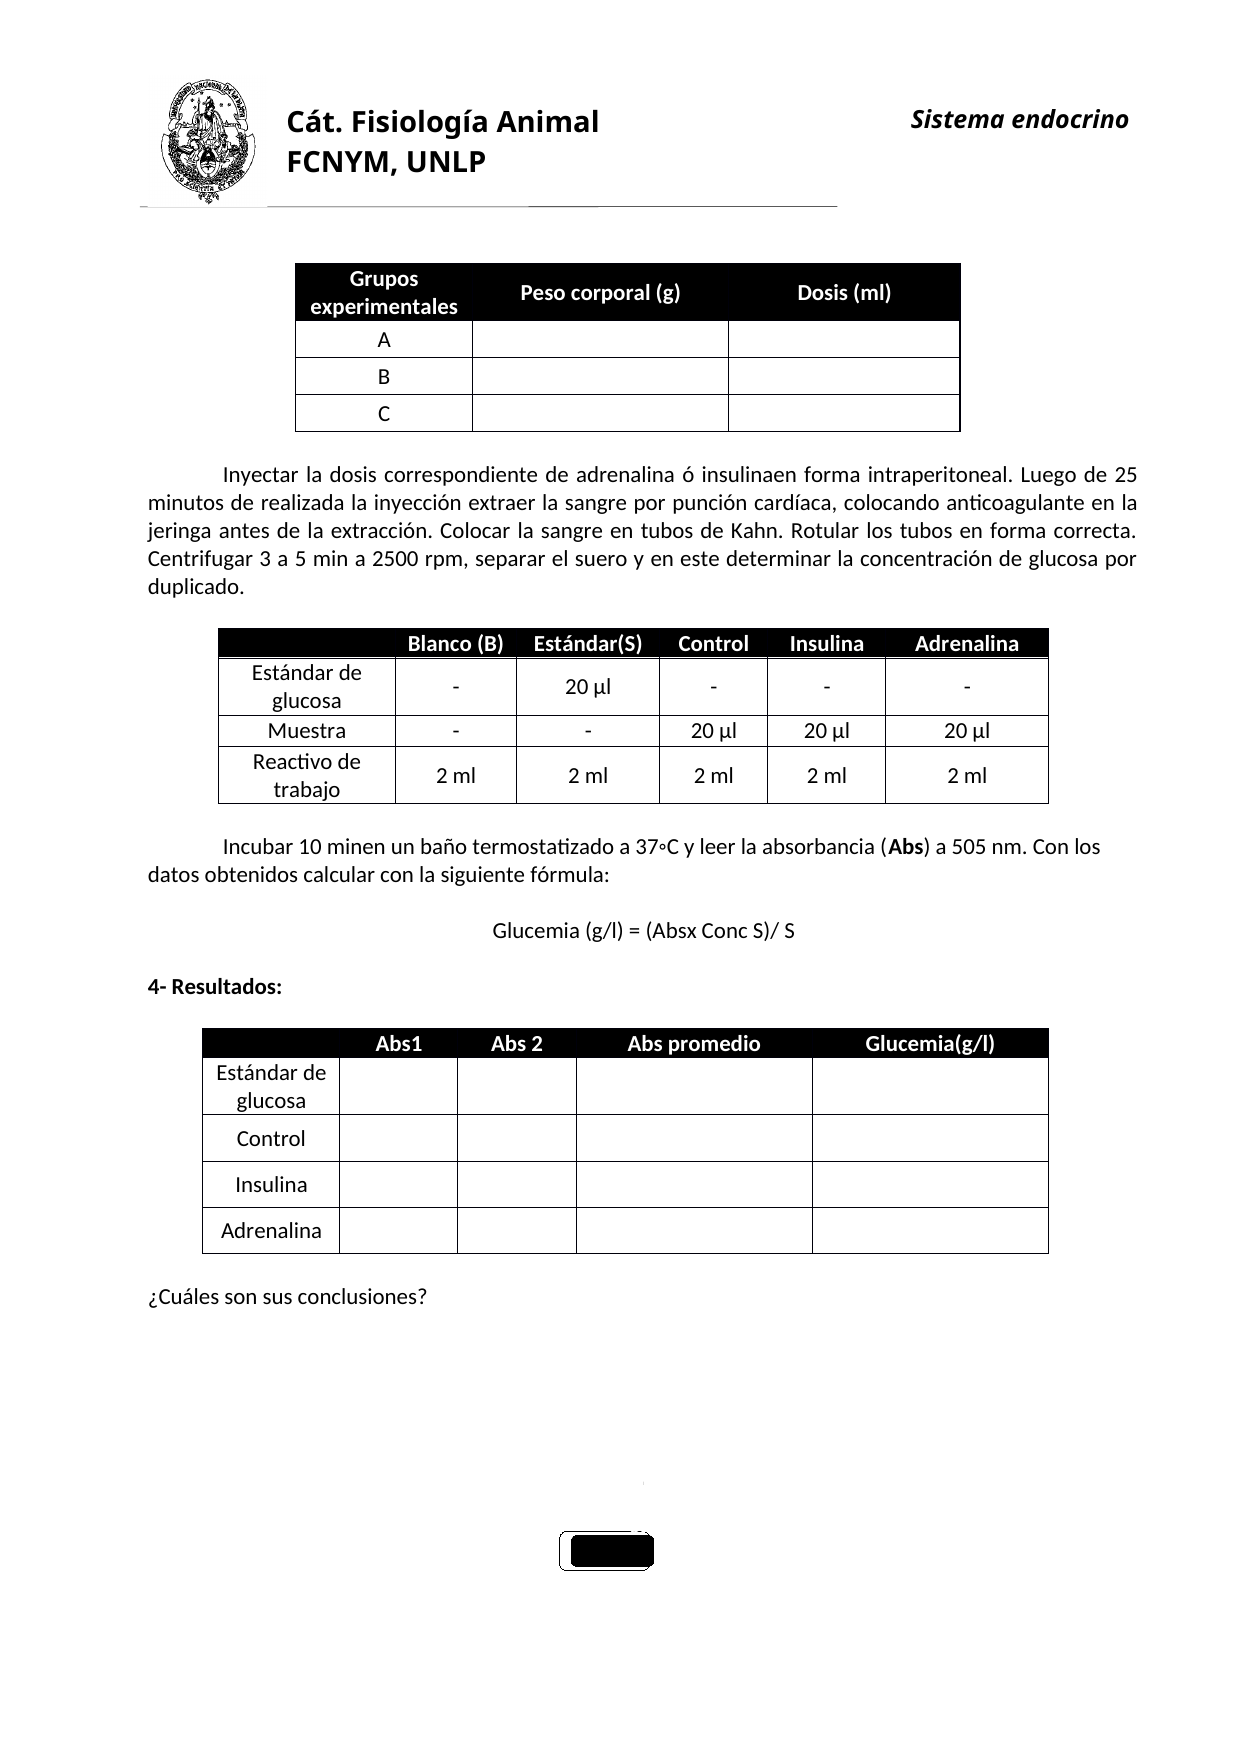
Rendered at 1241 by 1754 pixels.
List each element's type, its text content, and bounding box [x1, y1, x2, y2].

text Inyectar la dosis correspondiente de adrenalina ó insulinaen forma intraperitoneal. Luego de 25 minutos de realizada la inyección extraer la sangre por punción cardíaca, colocando anticoagulante en la jeringa antes de la extracción. Colocar la sangre en tubos de Kahn. Rotular los tubos en forma correcta. Centrifugar 3 a 5 min a 2500 rpm, separar el suero y en este determinar la concentración de glucosa por duplicado. [148, 460, 1140, 600]
table_cell [813, 1058, 1048, 1114]
table_cell [473, 321, 728, 357]
table_cell 2 ml [396, 747, 516, 803]
table_cell 20 μl [660, 716, 767, 746]
table_cell 2 ml [886, 747, 1048, 803]
table_cell [340, 1115, 457, 1161]
table_header Glucemia(g/l) [813, 1029, 1048, 1057]
table_cell [473, 358, 728, 394]
table_cell [458, 1208, 576, 1253]
table_cell [813, 1208, 1048, 1253]
table_cell [458, 1058, 576, 1114]
table_cell - [517, 716, 659, 746]
table_cell - [768, 659, 885, 714]
table_header [203, 1029, 339, 1057]
table_cell 2 ml [660, 747, 767, 803]
table_cell [813, 1162, 1048, 1207]
text ¿Cuáles son sus conclusiones? [148, 1282, 1140, 1310]
table_cell [813, 1115, 1048, 1161]
table_header Estándar(S) [517, 629, 659, 657]
table_header Abs1 [340, 1029, 457, 1057]
table_header Dosis (ml) [729, 264, 959, 320]
table_cell C [296, 395, 472, 431]
table_cell [473, 395, 728, 431]
table_cell 20 μl [768, 716, 885, 746]
table_cell - [660, 659, 767, 714]
table_cell 20 μl [517, 659, 659, 714]
table_cell B [296, 358, 472, 394]
table_header [219, 629, 395, 657]
table_header Insulina [768, 629, 885, 657]
text 4- Resultados: [148, 972, 1140, 1000]
table_cell [340, 1058, 457, 1114]
table_cell [577, 1162, 812, 1207]
table_cell Estándar de glucosa [203, 1058, 339, 1114]
table_cell [340, 1208, 457, 1253]
table_cell Insulina [203, 1162, 339, 1207]
table_cell [340, 1162, 457, 1207]
table_cell [729, 358, 959, 394]
table_header Abs 2 [458, 1029, 576, 1057]
table_cell - [886, 659, 1048, 714]
table_cell Adrenalina [203, 1208, 339, 1253]
table_cell [577, 1058, 812, 1114]
table_header Blanco (B) [396, 629, 516, 657]
table_cell Estándar de glucosa [219, 659, 395, 714]
table_cell [577, 1208, 812, 1253]
table_cell - [396, 659, 516, 714]
table_cell Reactivo de trabajo [219, 747, 395, 803]
table_header Abs promedio [577, 1029, 812, 1057]
table_header Peso corporal (g) [473, 264, 728, 320]
table_cell A [296, 321, 472, 357]
table_header Adrenalina [886, 629, 1048, 657]
table_cell 2 ml [517, 747, 659, 803]
table_cell Muestra [219, 716, 395, 746]
table_cell 20 μl [886, 716, 1048, 746]
text Incubar 10 minen un baño termostatizado a 37◦C y leer la absorbancia (Abs) a 505 nm. Con los datos obtenidos calcular con la siguiente fórmula: [148, 832, 1140, 888]
table_cell Control [203, 1115, 339, 1161]
table_cell 2 ml [768, 747, 885, 803]
table_cell [458, 1162, 576, 1207]
table_cell [729, 321, 959, 357]
table_header Grupos experimentales [296, 264, 472, 320]
table_header Control [660, 629, 767, 657]
text Glucemia (g/l) = (Absx Conc S)/ S [148, 916, 1140, 944]
table_cell [729, 395, 959, 431]
table_cell [577, 1115, 812, 1161]
table_cell - [396, 716, 516, 746]
table_cell [458, 1115, 576, 1161]
picture [147, 75, 268, 207]
